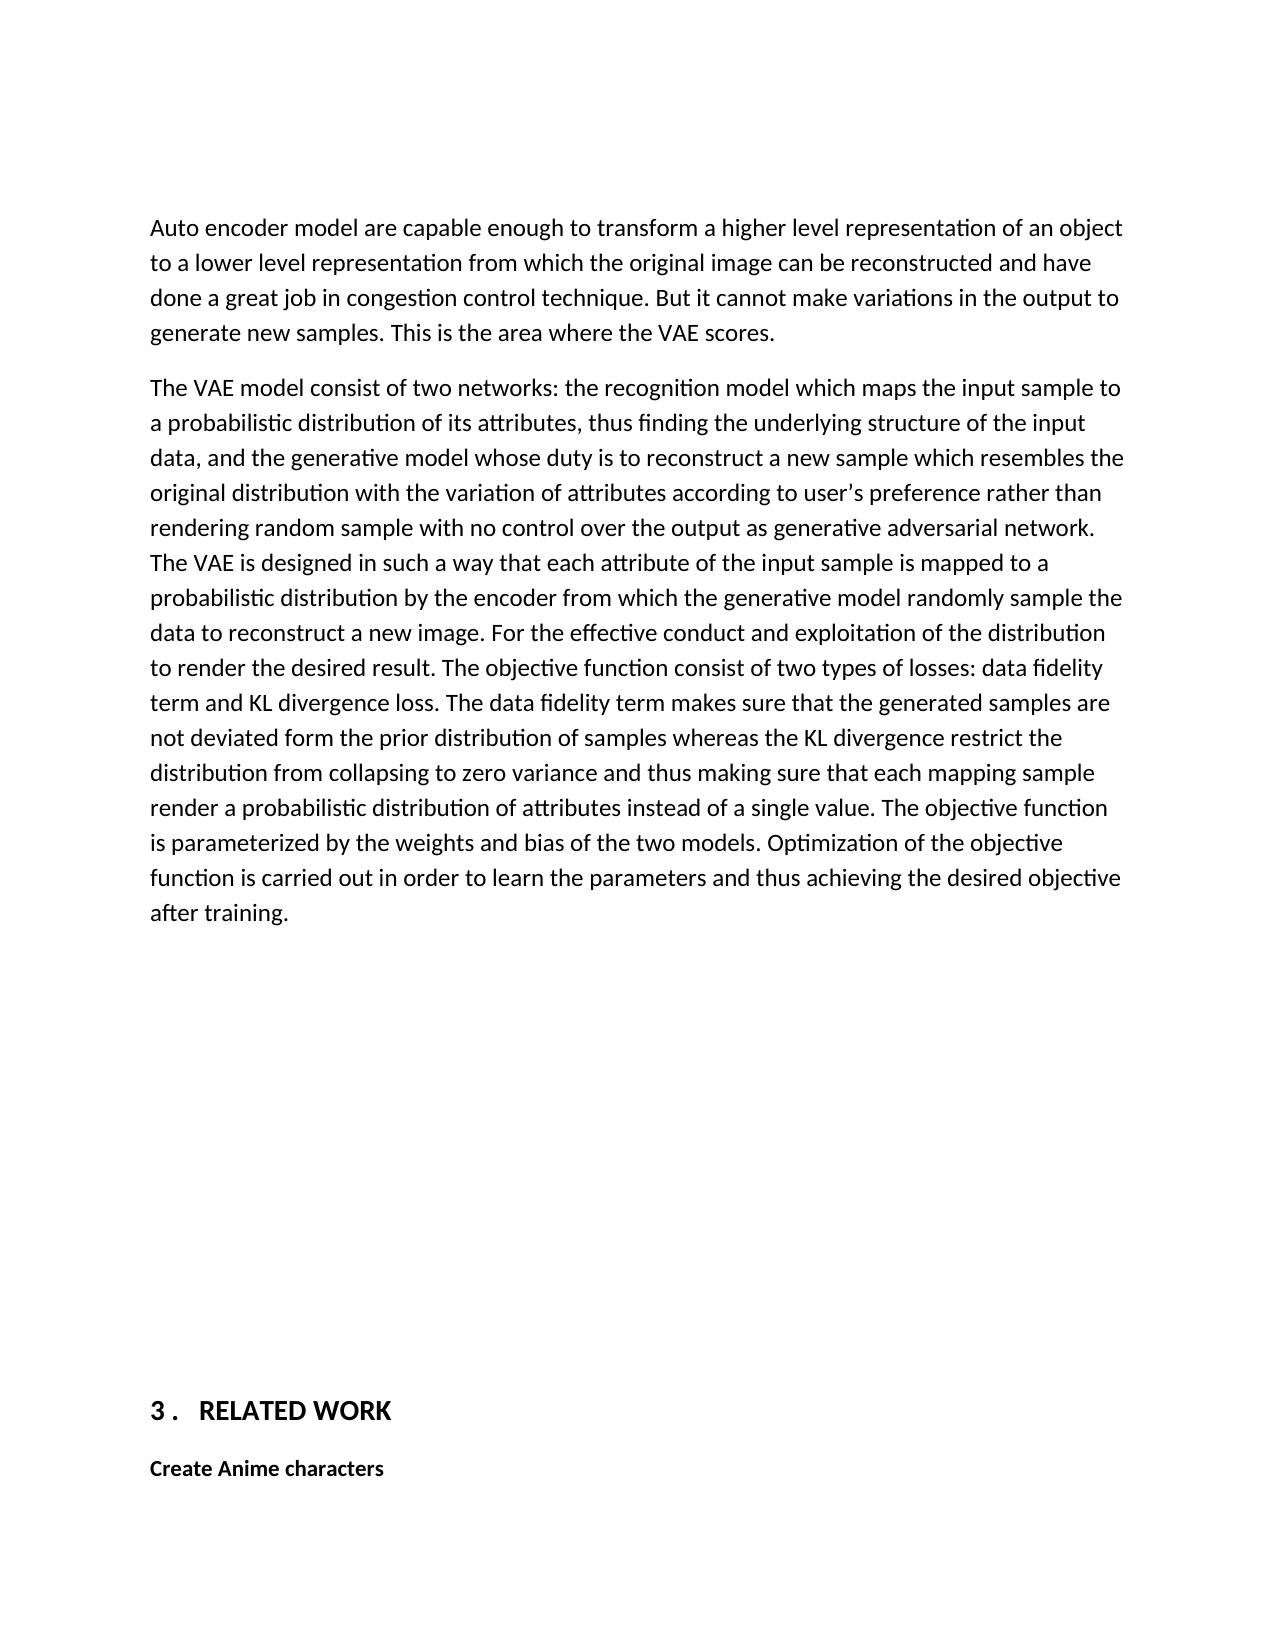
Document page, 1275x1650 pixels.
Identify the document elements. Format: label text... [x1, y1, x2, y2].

text Auto encoder model are capable enough to transform a higher level representation of an object to a lower level representation from which the original image can be reconstructed and have done a great job in congestion control technique. But it cannot make variations in the output to generate new samples. This is the area where the VAE scores. [150, 212, 1125, 347]
text The VAE model consist of two networks: the recognition model which maps the input sample to a probabilistic distribution of its attributes, thus finding the underlying structure of the input data, and the generative model whose duty is to reconstruct a new sample which resembles the original distribution with the variation of attributes according to user’s preference rather than rendering random sample with no control over the output as generative adversarial network. The VAE is designed in such a way that each attribute of the input sample is mapped to a probabilistic distribution by the encoder from which the generative model randomly sample the data to reconstruct a new image. For the effective conduct and exploitation of the distribution to render the desired result. The objective function consist of two types of losses: data fidelity term and KL divergence loss. The data fidelity term makes sure that the generated samples are not deviated form the prior distribution of samples whereas the KL divergence restrict the distribution from collapsing to zero variance and thus making sure that each mapping sample render a probabilistic distribution of attributes instead of a single value. The objective function is parameterized by the weights and bias of the two models. Optimization of the objective function is carried out in order to learn the parameters and thus achieving the desired objective after training. [150, 373, 1125, 928]
text Create Anime characters [150, 1454, 1125, 1482]
text 3 . RELATED WORK [150, 1392, 1125, 1428]
